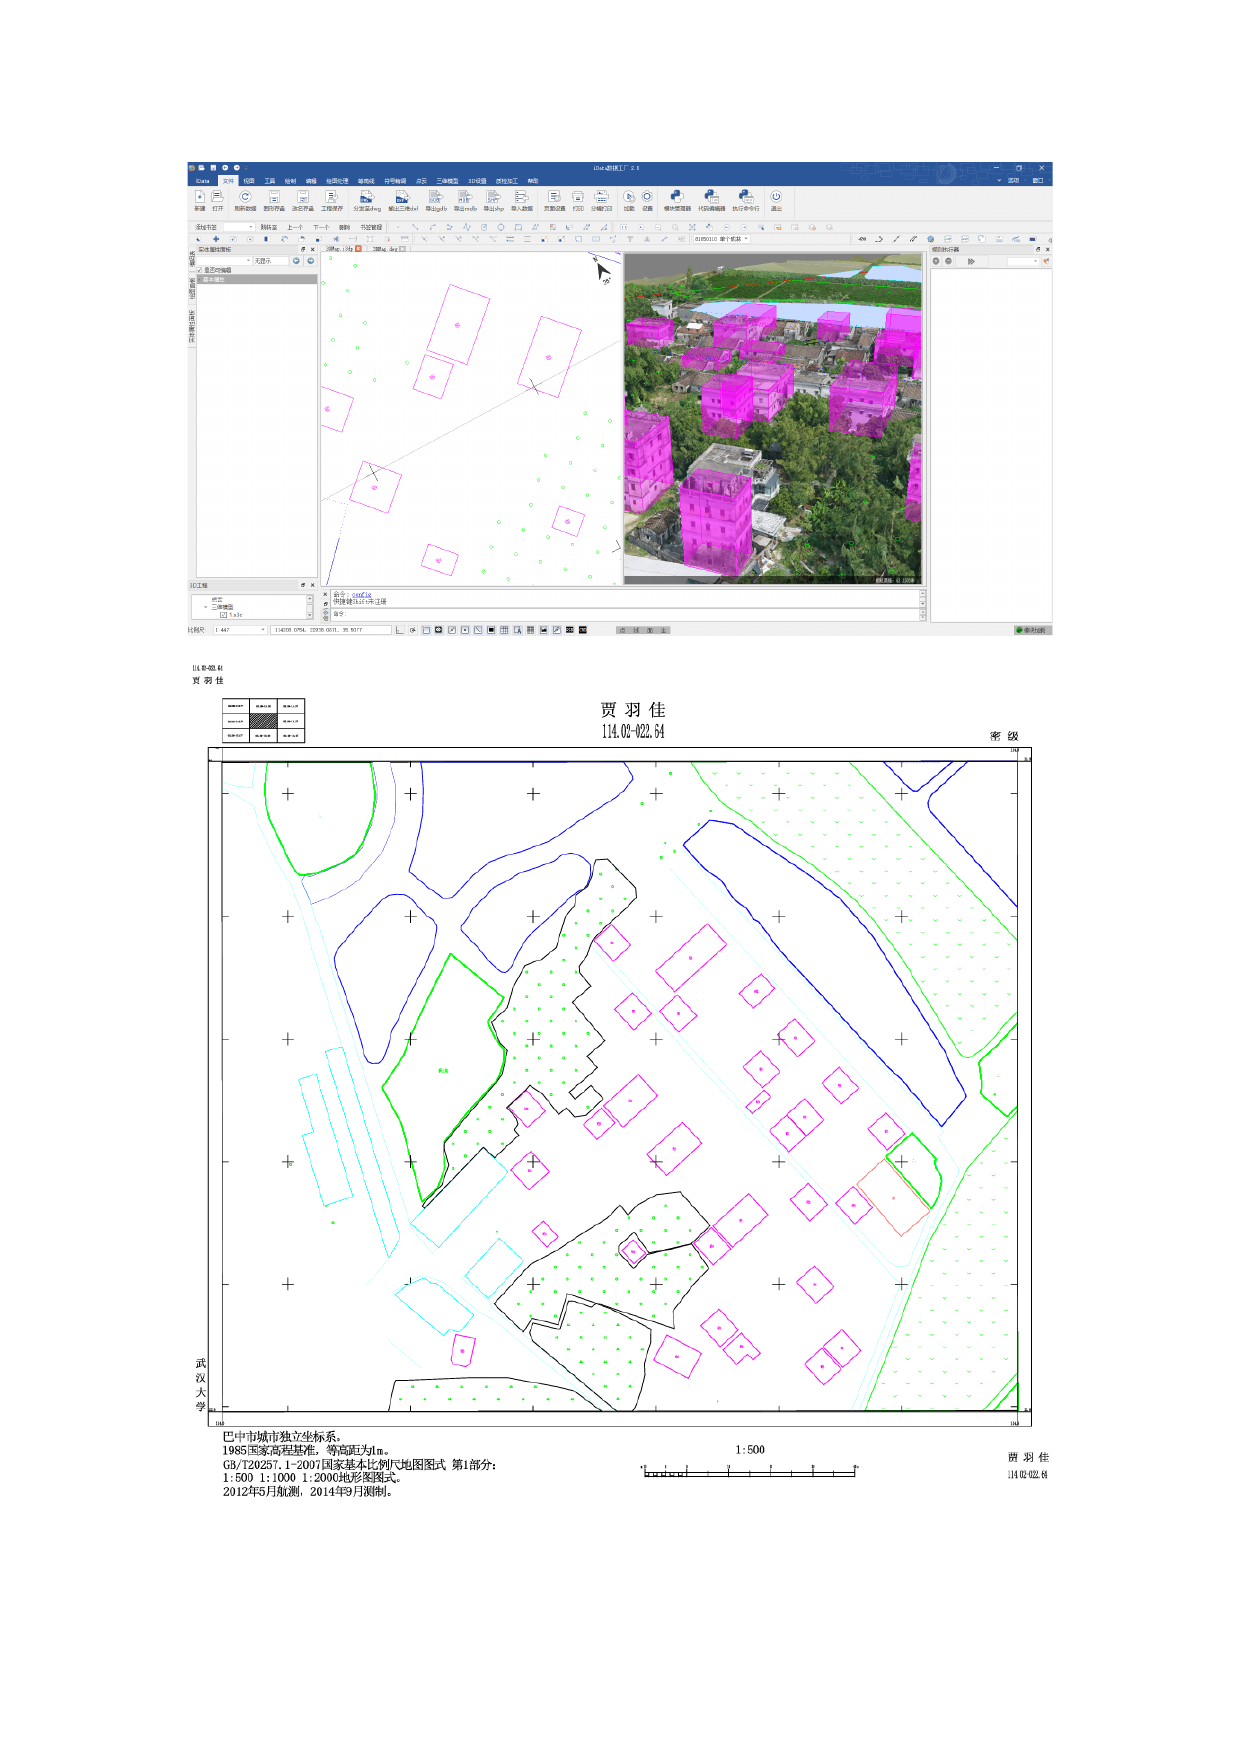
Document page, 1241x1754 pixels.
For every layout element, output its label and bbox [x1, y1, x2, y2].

picture [187, 162, 1053, 636]
picture [187, 664, 1053, 1497]
